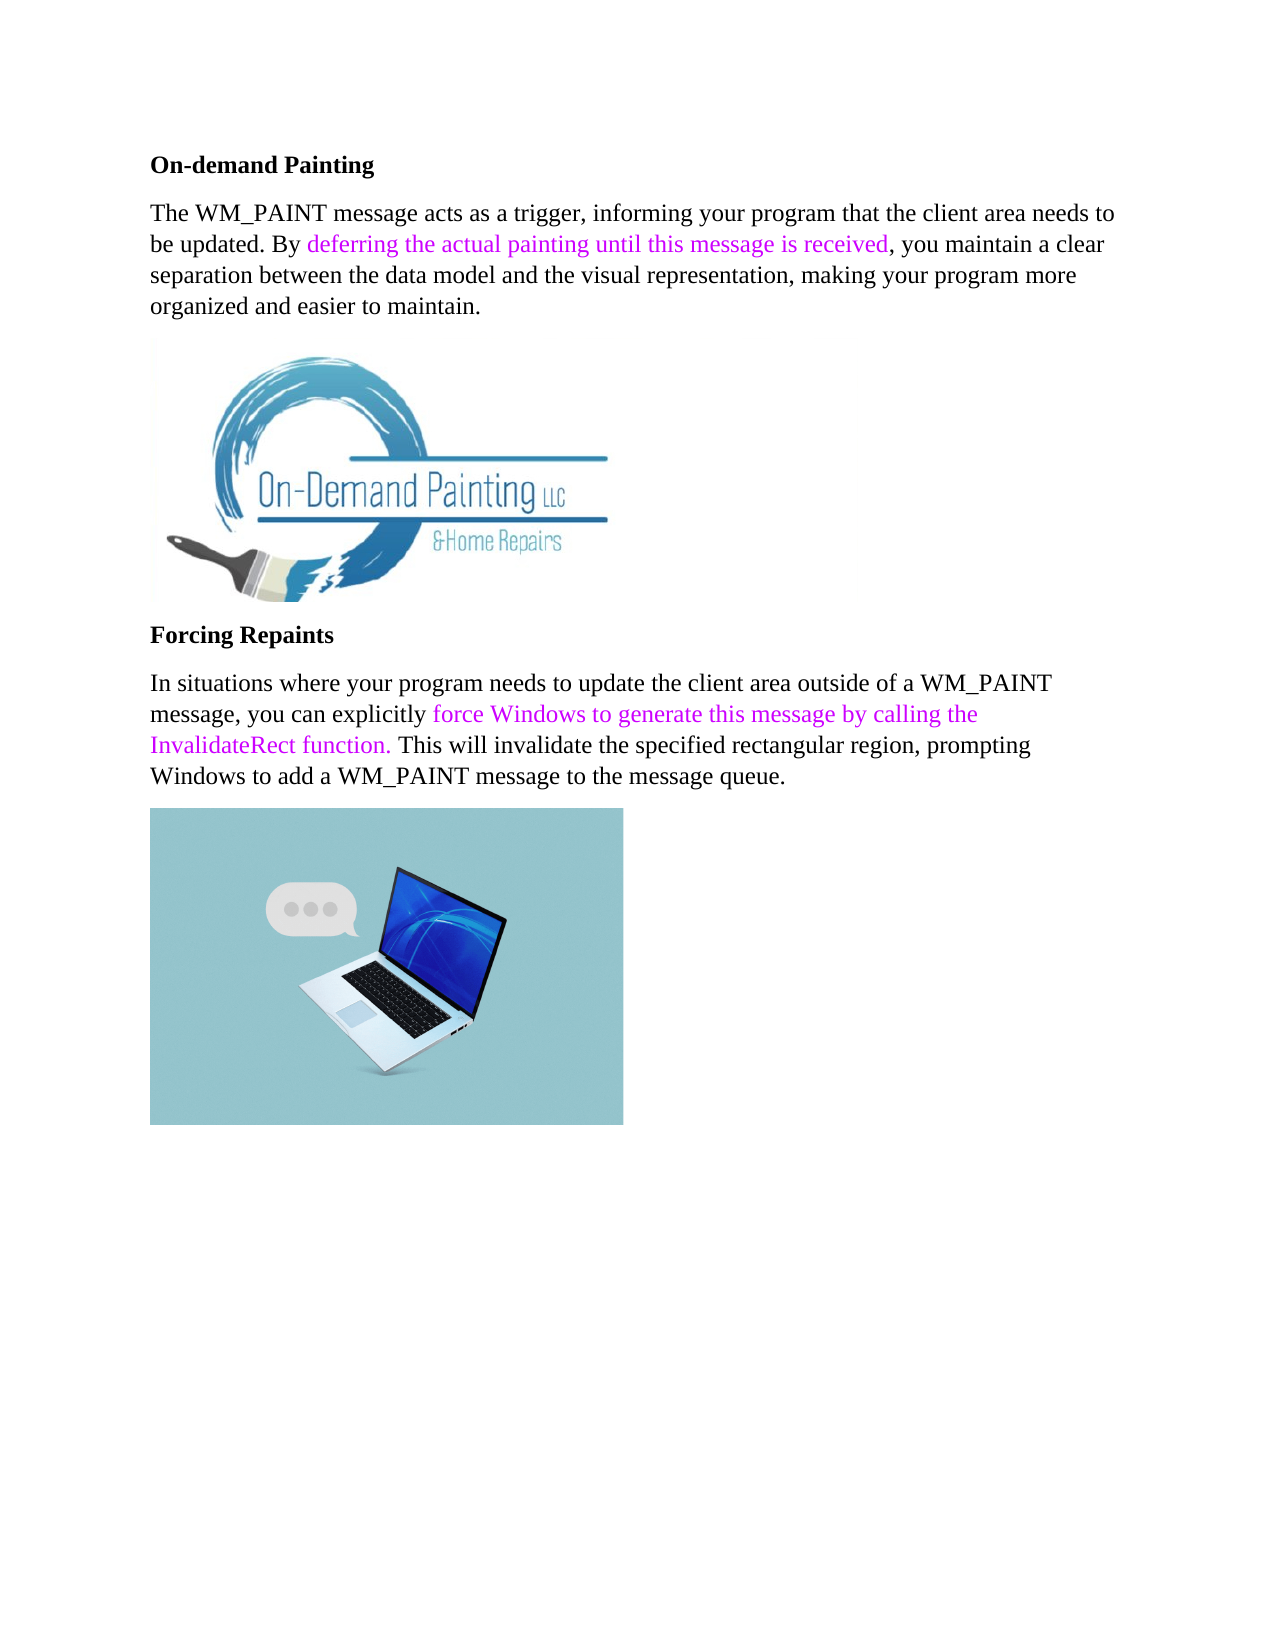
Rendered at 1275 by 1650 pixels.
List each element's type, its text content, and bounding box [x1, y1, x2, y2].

picture [150, 338, 858, 602]
text Forcing Repaints [150, 620, 1125, 649]
text On-demand Painting [150, 150, 1125, 179]
text The WM_PAINT message acts as a trigger, informing your program that the client area needs to be updated. By deferring the actual painting until this message is received, you maintain a clear separation between the data model and the visual representation, making your program more organized and easier to maintain. [150, 198, 1125, 319]
picture [150, 808, 624, 1125]
text In situations where your program needs to update the client area outside of a WM_PAINT message, you can explicitly force Windows to generate this message by calling the InvalidateRect function. This will invalidate the specified rectangular region, prompting Windows to add a WM_PAINT message to the message queue. [150, 668, 1125, 790]
